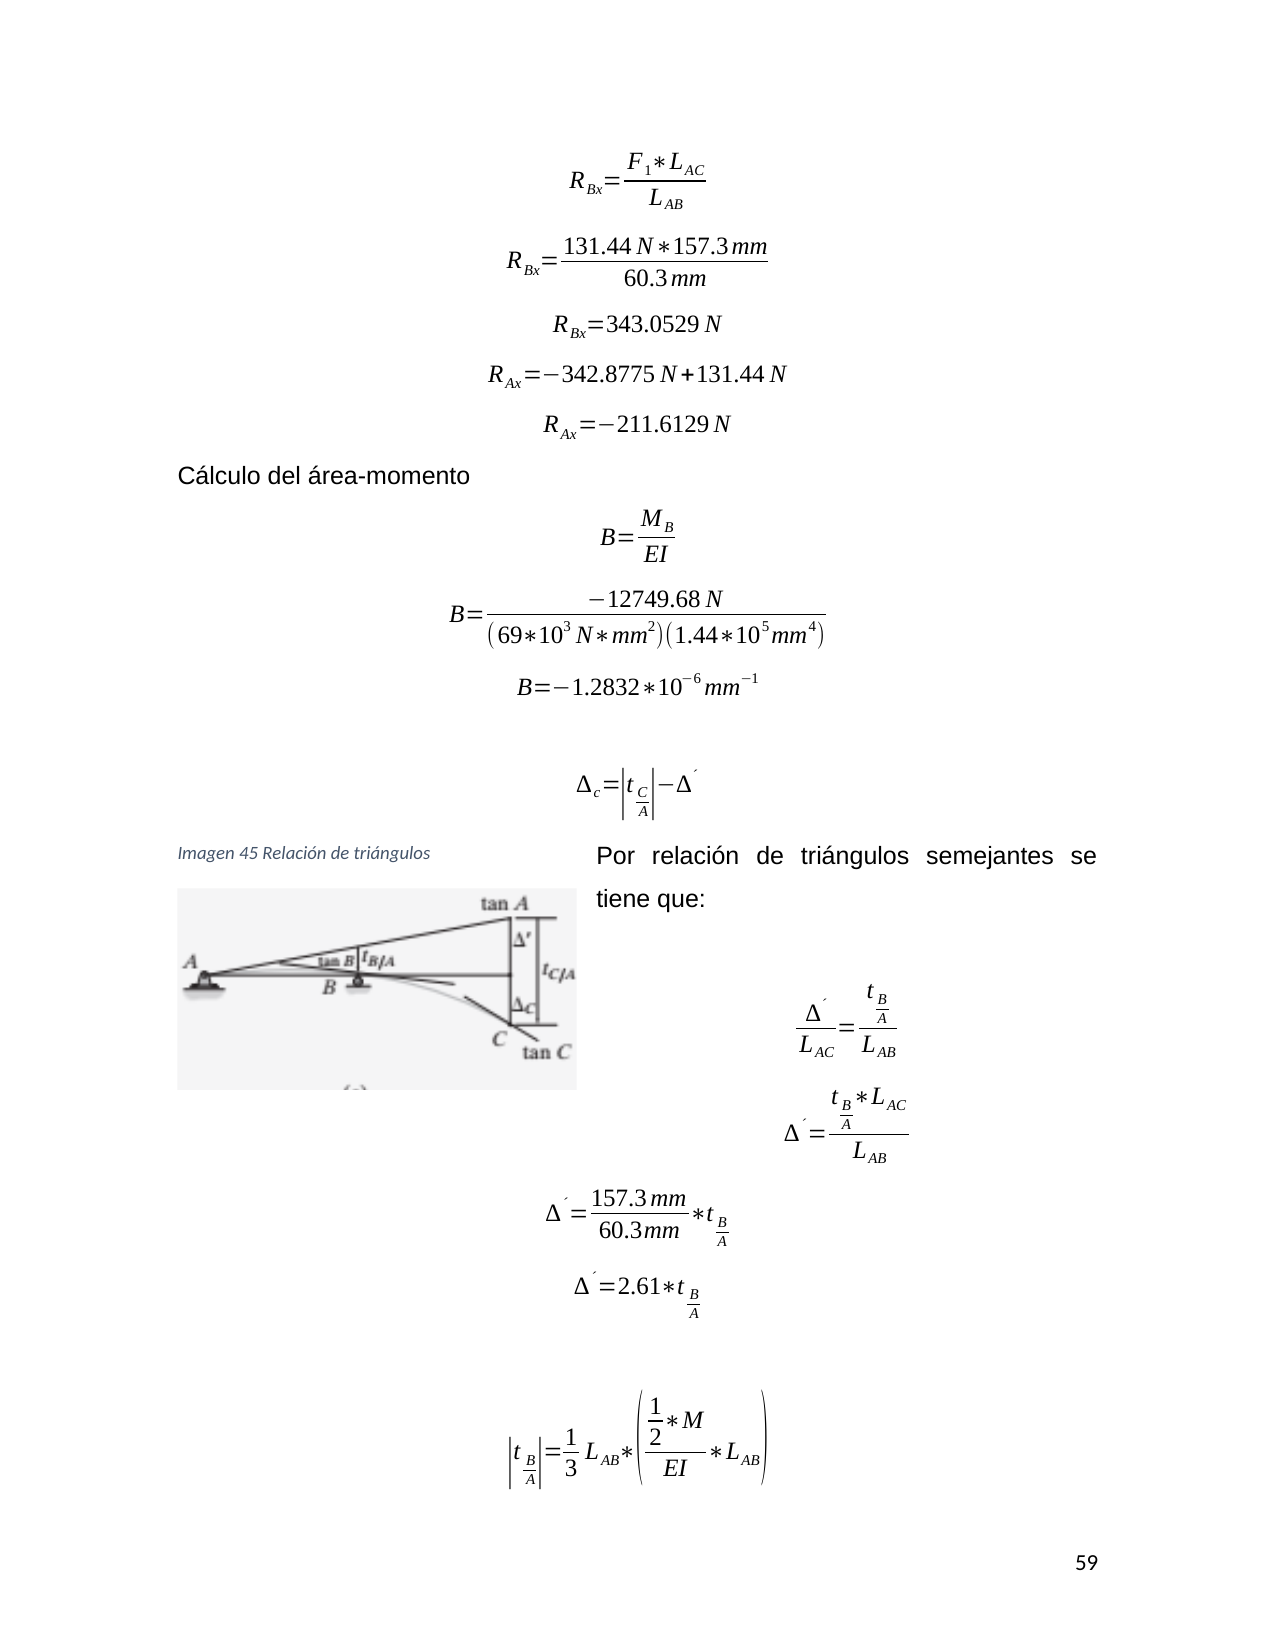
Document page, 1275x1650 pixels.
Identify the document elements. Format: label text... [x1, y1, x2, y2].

picture [177, 889, 577, 1090]
text Cálculo del área-momento [177, 461, 1098, 490]
text Por relación de triángulos semejantes se tiene que: [577, 841, 1098, 913]
